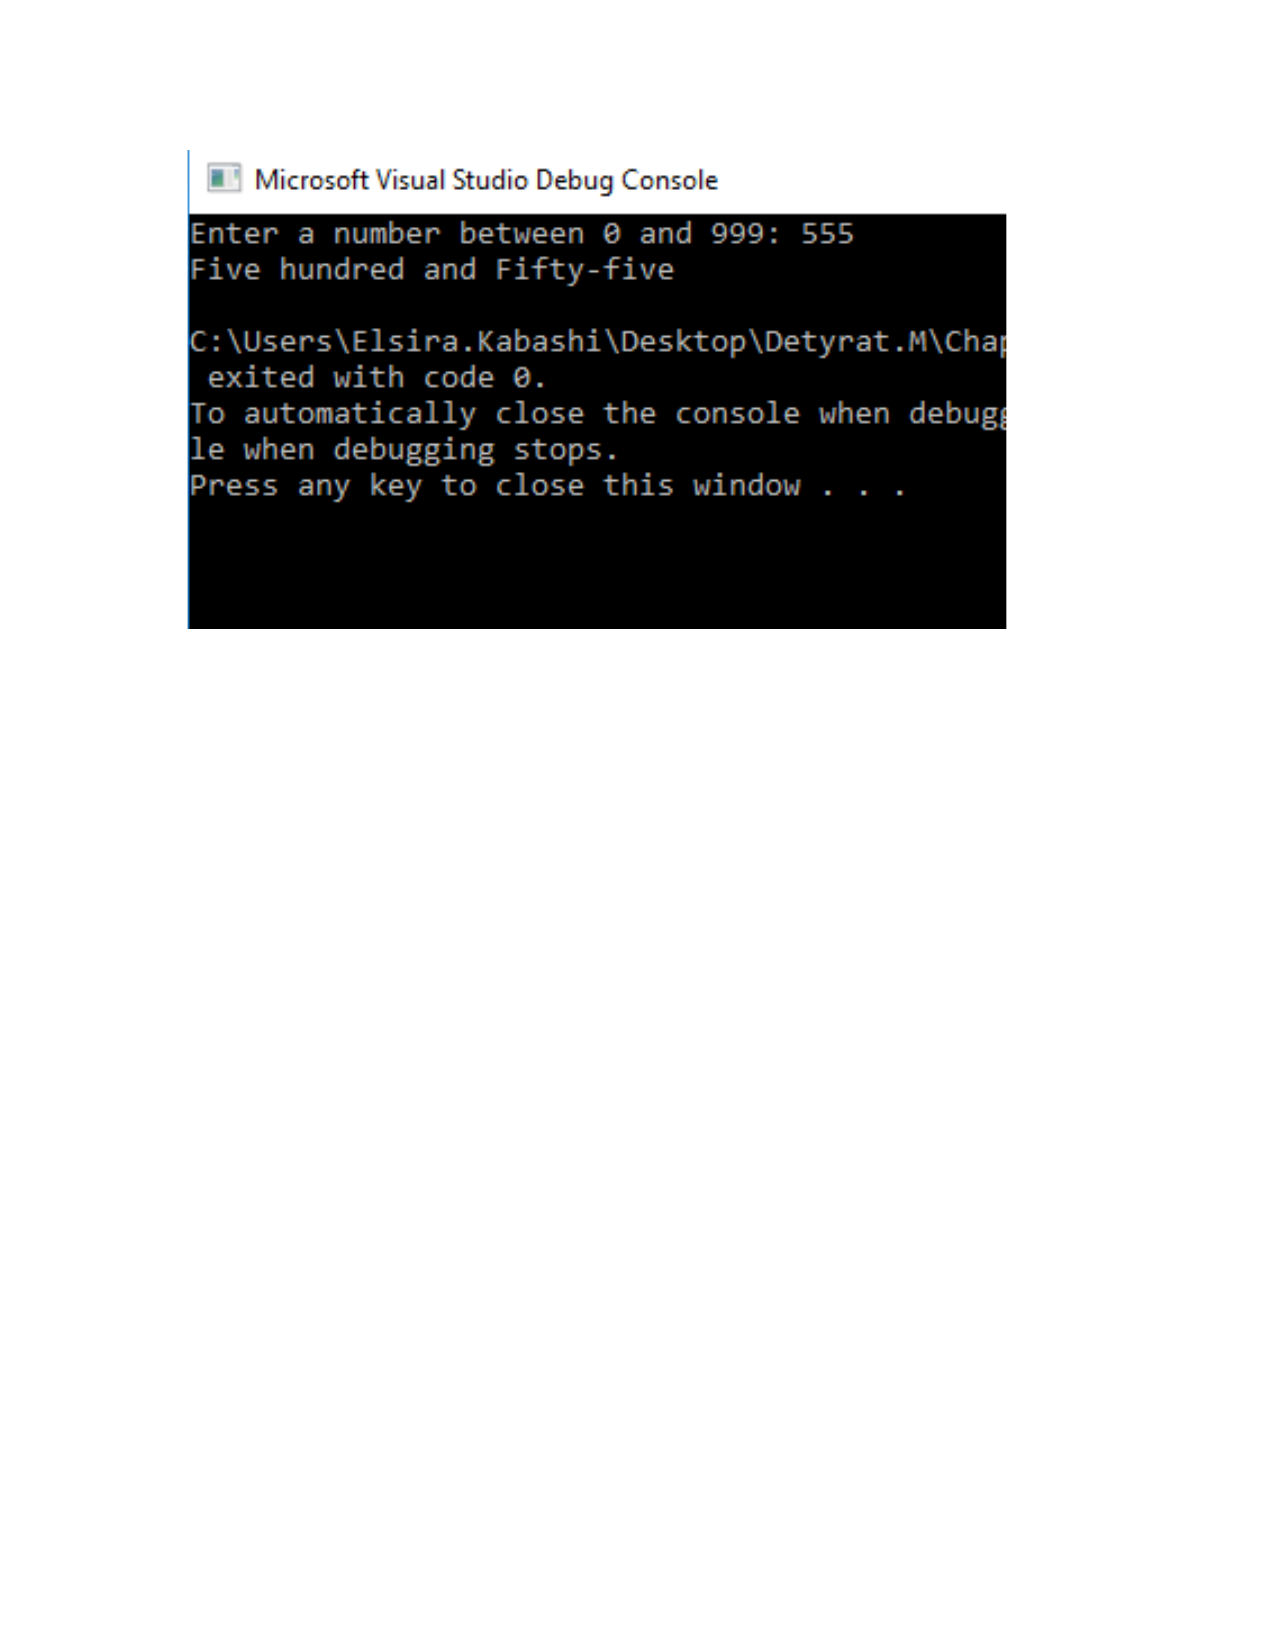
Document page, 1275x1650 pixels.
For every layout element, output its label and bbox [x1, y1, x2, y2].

picture [187, 150, 1007, 629]
